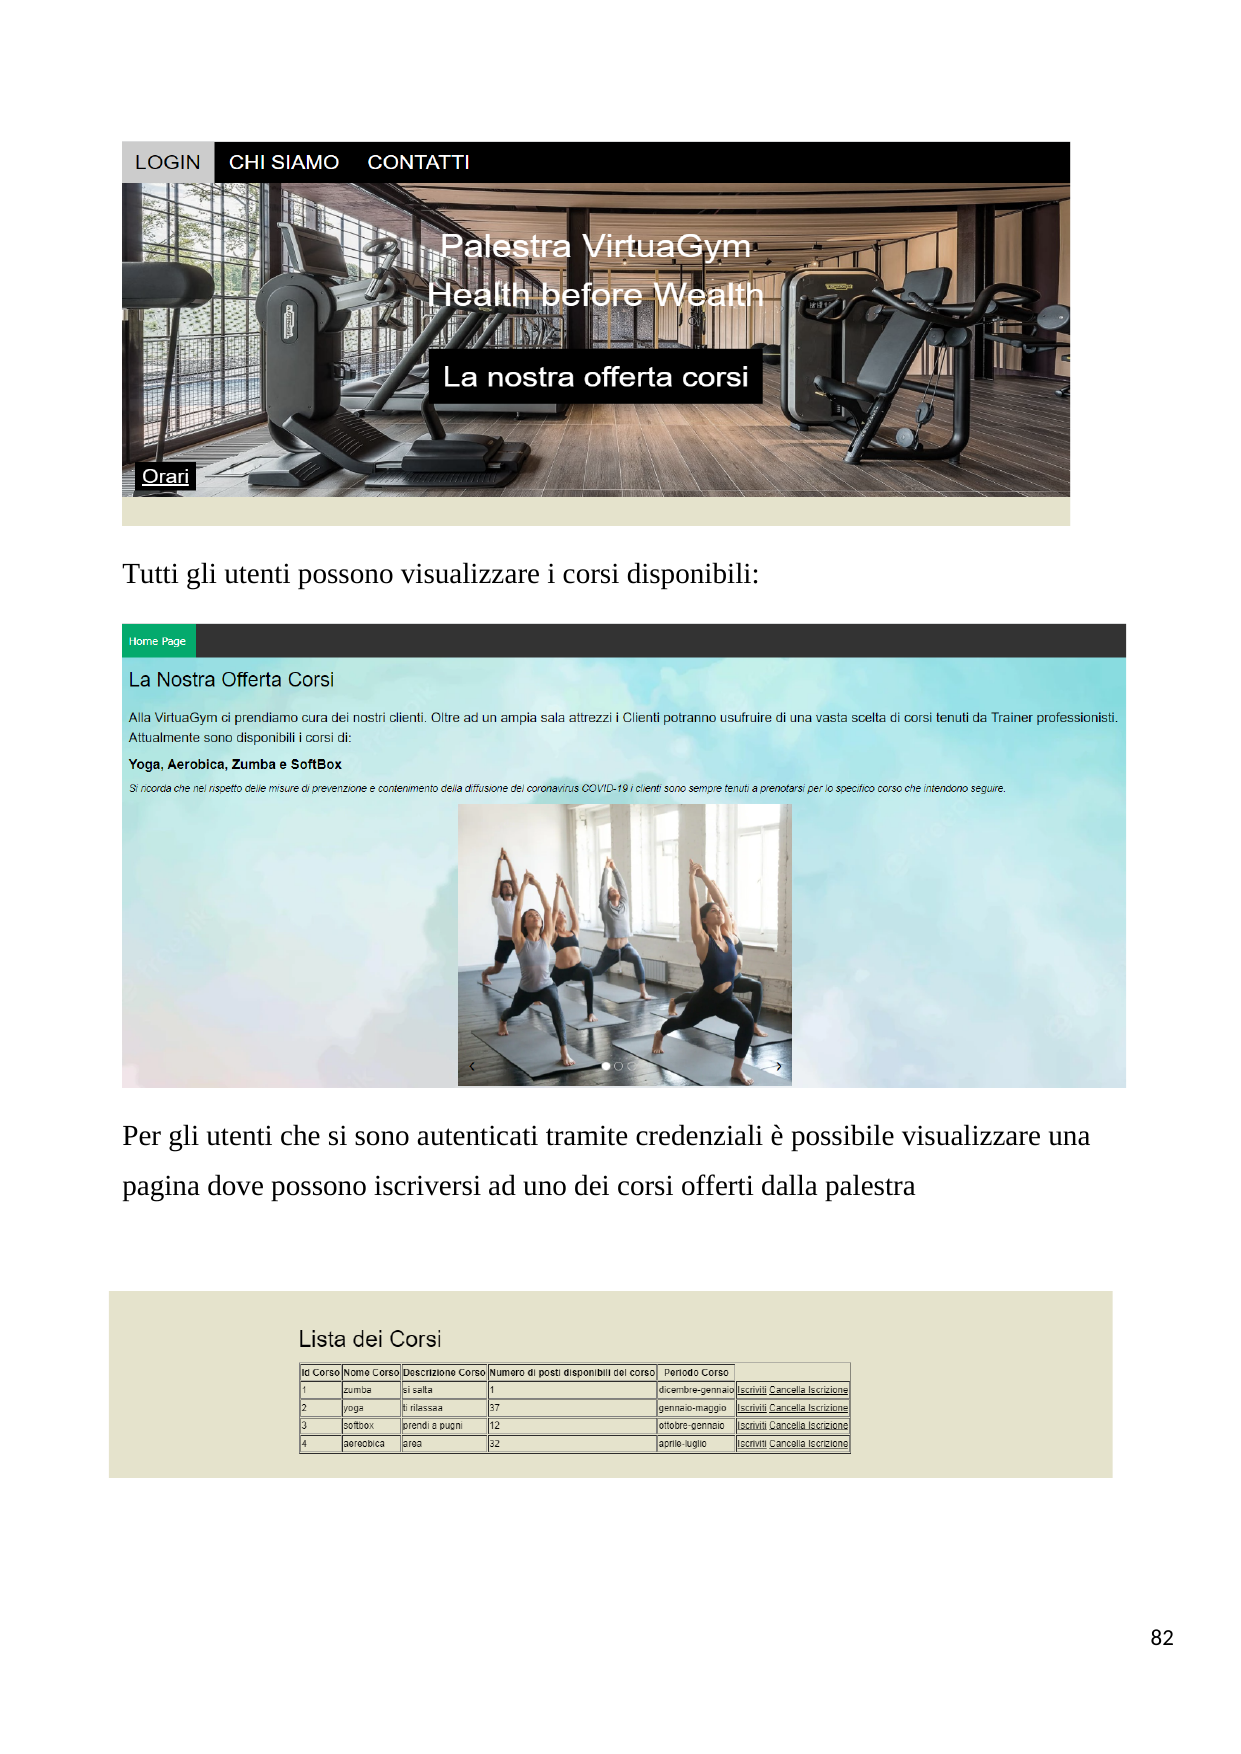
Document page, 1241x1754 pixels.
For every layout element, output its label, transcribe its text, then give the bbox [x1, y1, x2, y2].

text Per gli utenti che si sono autenticati tramite credenziali è possibile visualizzare una pagina dove possono iscriversi ad uno dei corsi offerti dalla palestra [122, 1118, 1173, 1202]
text Tutti gli utenti possono visualizzare i corsi disponibili: [122, 556, 1173, 590]
picture [122, 141, 1071, 526]
picture [108, 1291, 1113, 1478]
picture [122, 623, 1127, 1088]
